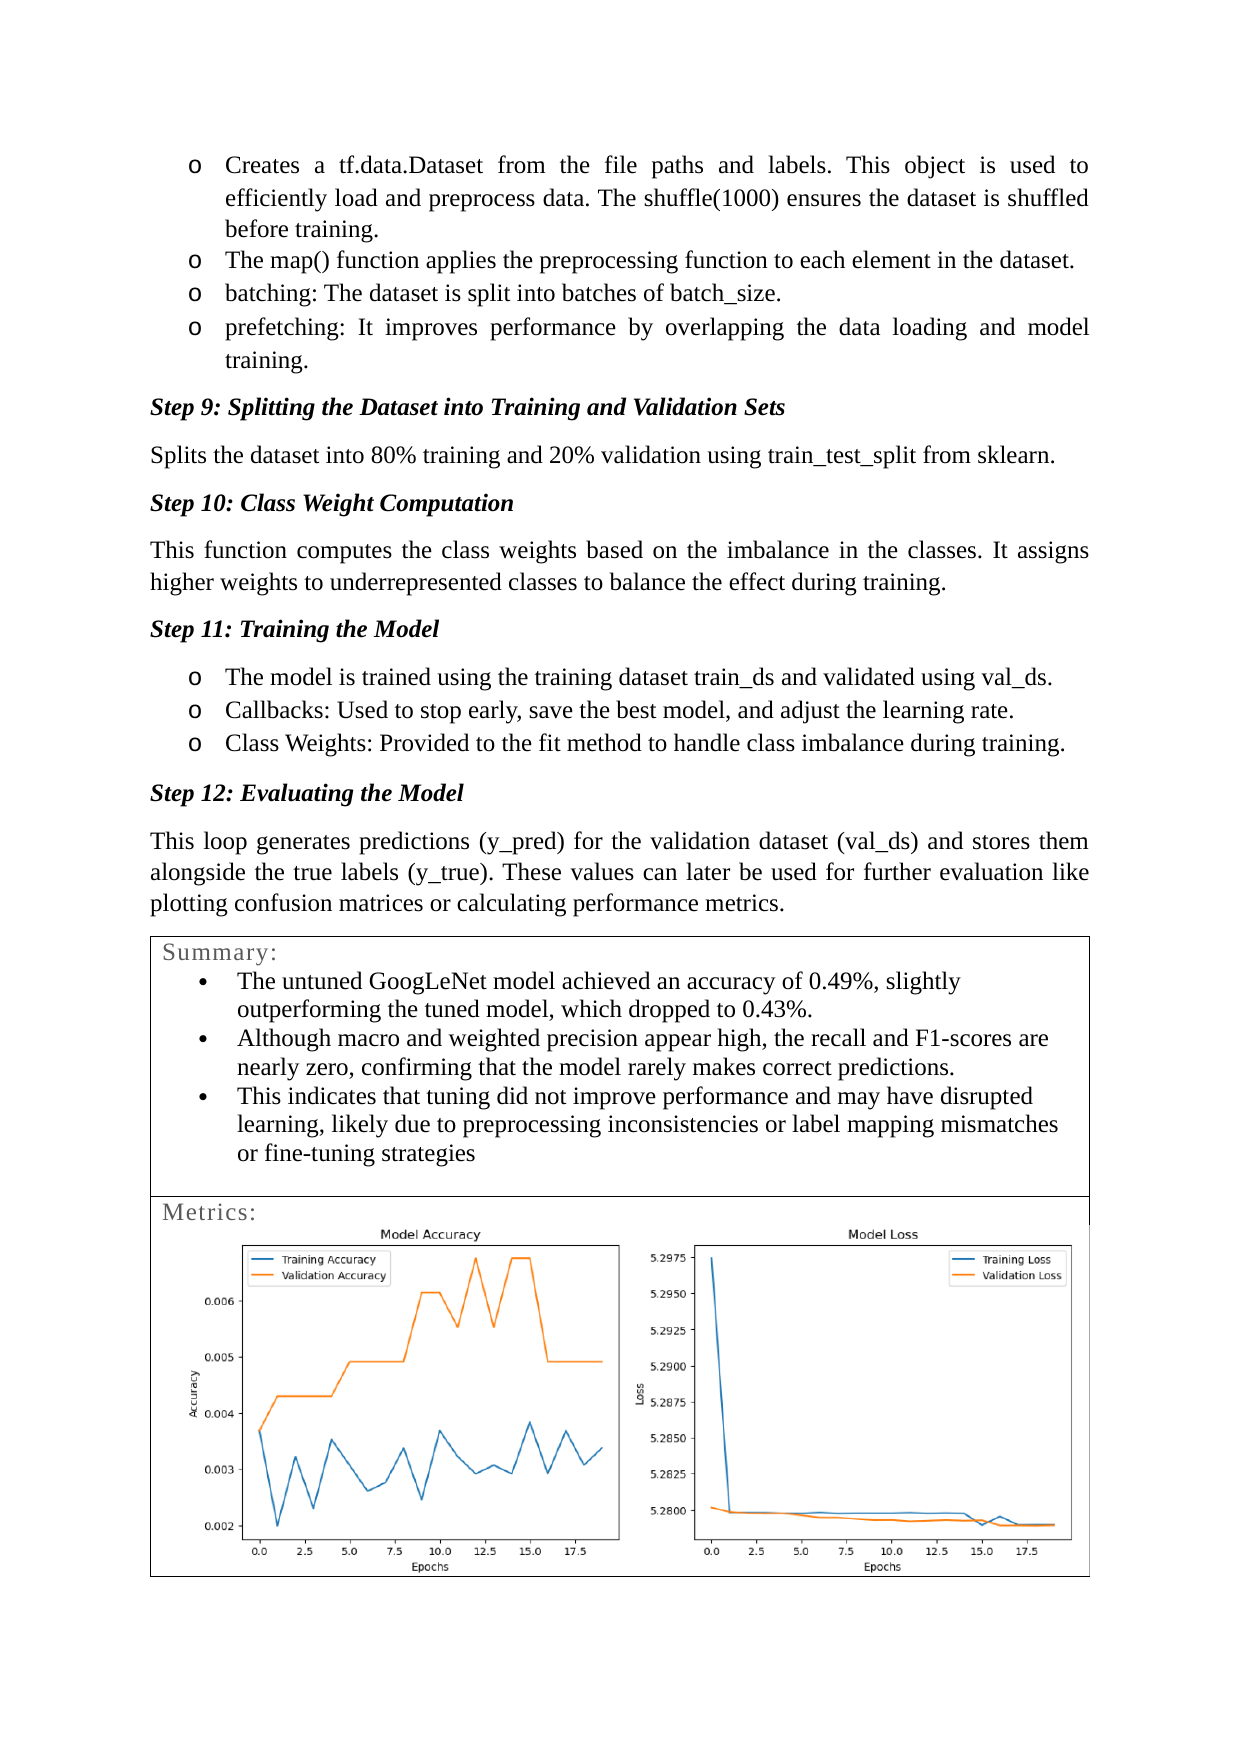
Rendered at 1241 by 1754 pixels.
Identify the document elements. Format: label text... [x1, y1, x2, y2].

list The map() function applies the preprocessing function to each element in the dataset. [187, 245, 1090, 276]
text This function computes the class weights based on the imbalance in the classes. It assigns higher weights to underrepresented classes to balance the effect during training. [150, 536, 1090, 595]
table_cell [151, 1197, 1089, 1576]
picture [161, 1225, 1090, 1576]
text This loop generates predictions (y_pred) for the validation dataset (val_ds) and stores them alongside the true labels (y_true). These values can later be used for further evaluation like plotting confusion matrices or calculating performance metrics. [150, 826, 1090, 917]
text Step 12: Evaluating the Model [150, 778, 1090, 807]
text Step 10: Class Weight Computation [150, 488, 1090, 517]
list The model is trained using the training dataset train_ds and validated using val_ds. [187, 662, 1090, 693]
text Step 11: Training the Model [150, 614, 1090, 643]
list Callbacks: Used to stop early, save the best model, and adjust the learning rate. [187, 695, 1090, 726]
text Splits the dataset into 80% training and 20% validation using train_test_split from sklearn. [150, 440, 1090, 469]
list Class Weights: Provided to the fit method to handle class imbalance during training. [187, 728, 1090, 759]
table_header Summary: The untuned GoogLeNet model achieved an accuracy of 0.49%, slightly outperforming the tuned model, which dropped to 0.43%. Although macro and weighted precision appear high, the recall and F1-scores are nearly zero, confirming that the model rarely makes correct predictions. This indicates that tuning did not improve performance and may have disrupted learning, likely due to preprocessing inconsistencies or label mapping mismatches or fine-tuning strategies [151, 937, 1089, 1196]
list prefetching: It improves performance by overlapping the data loading and model training. [187, 312, 1090, 373]
text Step 9: Splitting the Dataset into Training and Validation Sets [150, 392, 1090, 421]
list batching: The dataset is split into batches of batch_size. [187, 278, 1090, 309]
list Creates a tf.data.Dataset from the file paths and labels. This object is used to efficiently load and preprocess data. The shuffle(1000) ensures the dataset is shuffled before training. [187, 150, 1090, 243]
